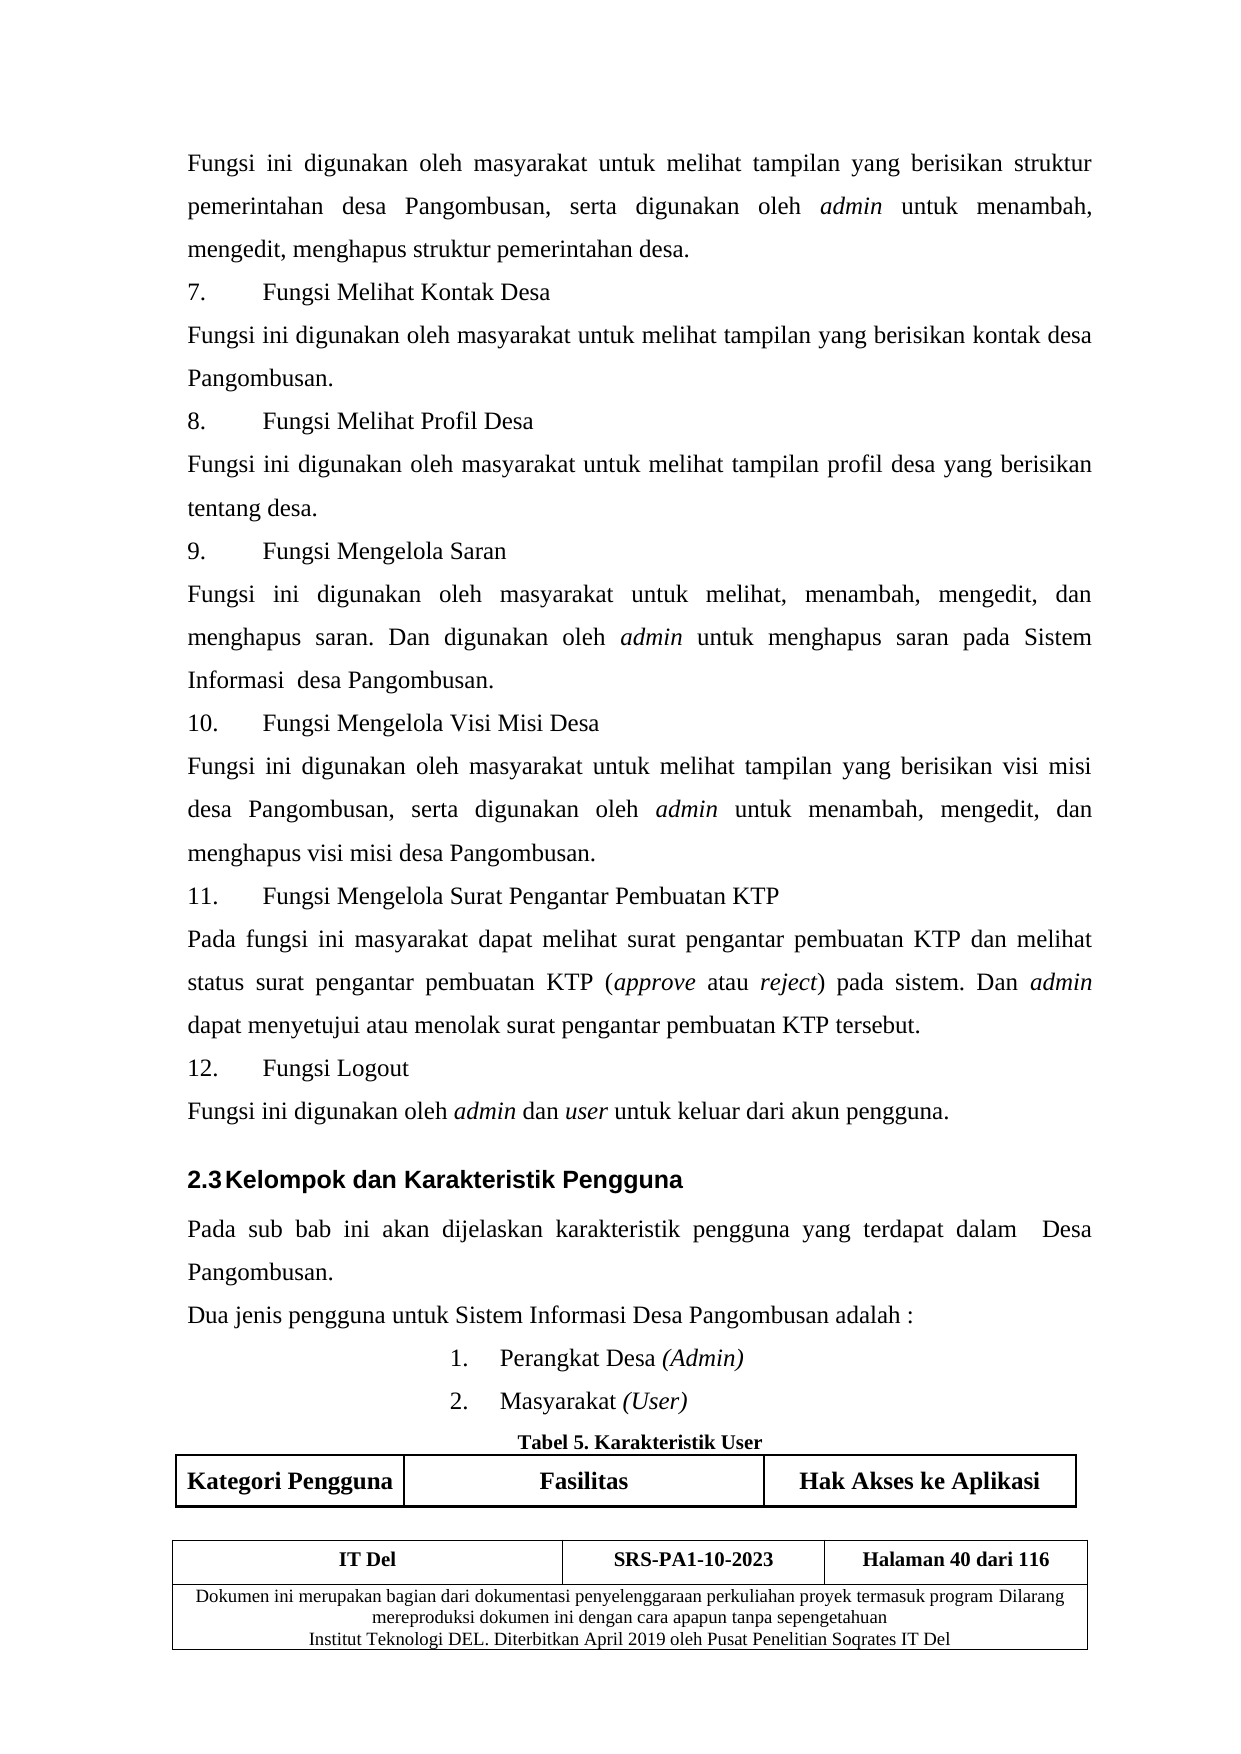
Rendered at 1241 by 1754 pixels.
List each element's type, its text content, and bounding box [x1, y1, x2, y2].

text Pada sub bab ini akan dijelaskan karakteristik pengguna yang terdapat dalam Desa Pangombusan. [187, 1214, 1092, 1286]
list Fungsi Melihat Kontak Desa [187, 277, 1092, 306]
list Fungsi Melihat Profil Desa [187, 406, 1092, 435]
table_header Kategori Pengguna [177, 1456, 403, 1505]
text 2. Masyarakat (User) [187, 1386, 1092, 1415]
list Fungsi Logout [187, 1053, 1092, 1082]
text Fungsi ini digunakan oleh admin dan user untuk keluar dari akun pengguna. [187, 1096, 1092, 1125]
text Dua jenis pengguna untuk Sistem Informasi Desa Pangombusan adalah : [187, 1300, 1092, 1329]
text Fungsi ini digunakan oleh masyarakat untuk melihat tampilan yang berisikan visi misi desa Pangombusan, serta digunakan oleh admin untuk menambah, mengedit, dan menghapus visi misi desa Pangombusan. [187, 751, 1092, 866]
text Fungsi ini digunakan oleh masyarakat untuk melihat tampilan yang berisikan struktur pemerintahan desa Pangombusan, serta digunakan oleh admin untuk menambah, mengedit, menghapus struktur pemerintahan desa. [187, 148, 1092, 263]
text Fungsi ini digunakan oleh masyarakat untuk melihat tampilan profil desa yang berisikan tentang desa. [187, 449, 1092, 521]
text Fungsi ini digunakan oleh masyarakat untuk melihat, menambah, mengedit, dan menghapus saran. Dan digunakan oleh admin untuk menghapus saran pada Sistem Informasi desa Pangombusan. [187, 579, 1092, 694]
text Pada fungsi ini masyarakat dapat melihat surat pengantar pembuatan KTP dan melihat status surat pengantar pembuatan KTP (approve atau reject) pada sistem. Dan admin dapat menyetujui atau menolak surat pengantar pembuatan KTP tersebut. [187, 924, 1092, 1039]
list Fungsi Mengelola Saran [187, 536, 1092, 564]
text 1. Perangkat Desa (Admin) [187, 1343, 1092, 1372]
table_header Fasilitas [405, 1456, 763, 1505]
subtitle Kelompok dan Karakteristik Pengguna [187, 1164, 1092, 1193]
list Fungsi Mengelola Surat Pengantar Pembuatan KTP [187, 881, 1092, 909]
text Fungsi ini digunakan oleh masyarakat untuk melihat tampilan yang berisikan kontak desa Pangombusan. [187, 320, 1092, 392]
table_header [765, 1456, 1075, 1505]
text Tabel 5. Karakteristik User [187, 1429, 1092, 1454]
list Fungsi Mengelola Visi Misi Desa [187, 708, 1092, 737]
